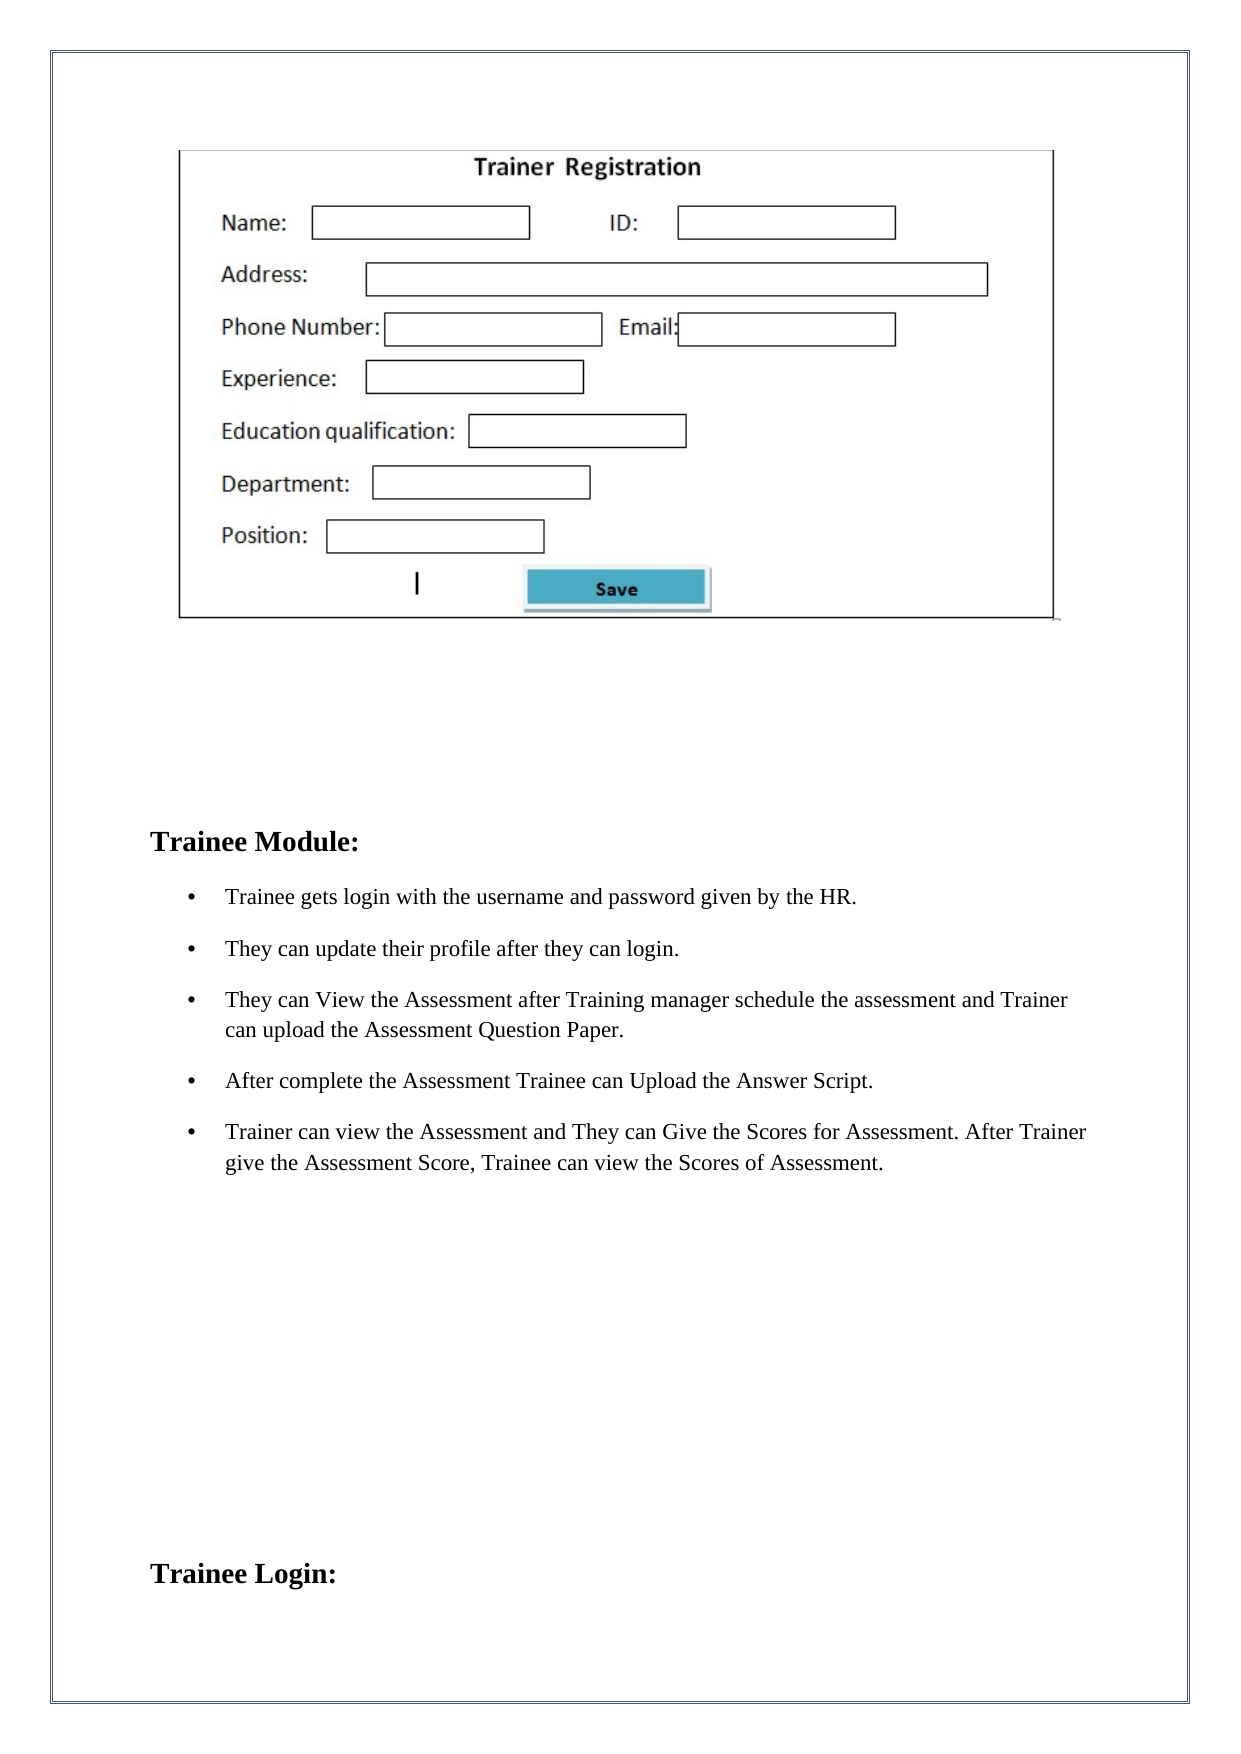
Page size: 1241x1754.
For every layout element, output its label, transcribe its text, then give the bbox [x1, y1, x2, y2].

picture [150, 150, 1091, 621]
list They can View the Assessment after Training manager schedule the assessment and Trainer can upload the Assessment Question Paper. [187, 986, 1090, 1042]
list They can update their profile after they can login. [187, 934, 1090, 961]
text Trainee Login: [150, 1556, 1090, 1589]
list Trainee gets login with the username and password given by the HR. [187, 883, 1090, 910]
text Trainee Module: [150, 824, 1090, 857]
list Trainer can view the Assessment and They can Give the Scores for Assessment. After Trainer give the Assessment Score, Trainee can view the Scores of Assessment. [187, 1118, 1090, 1175]
list After complete the Assessment Trainee can Upload the Answer Script. [187, 1067, 1090, 1093]
